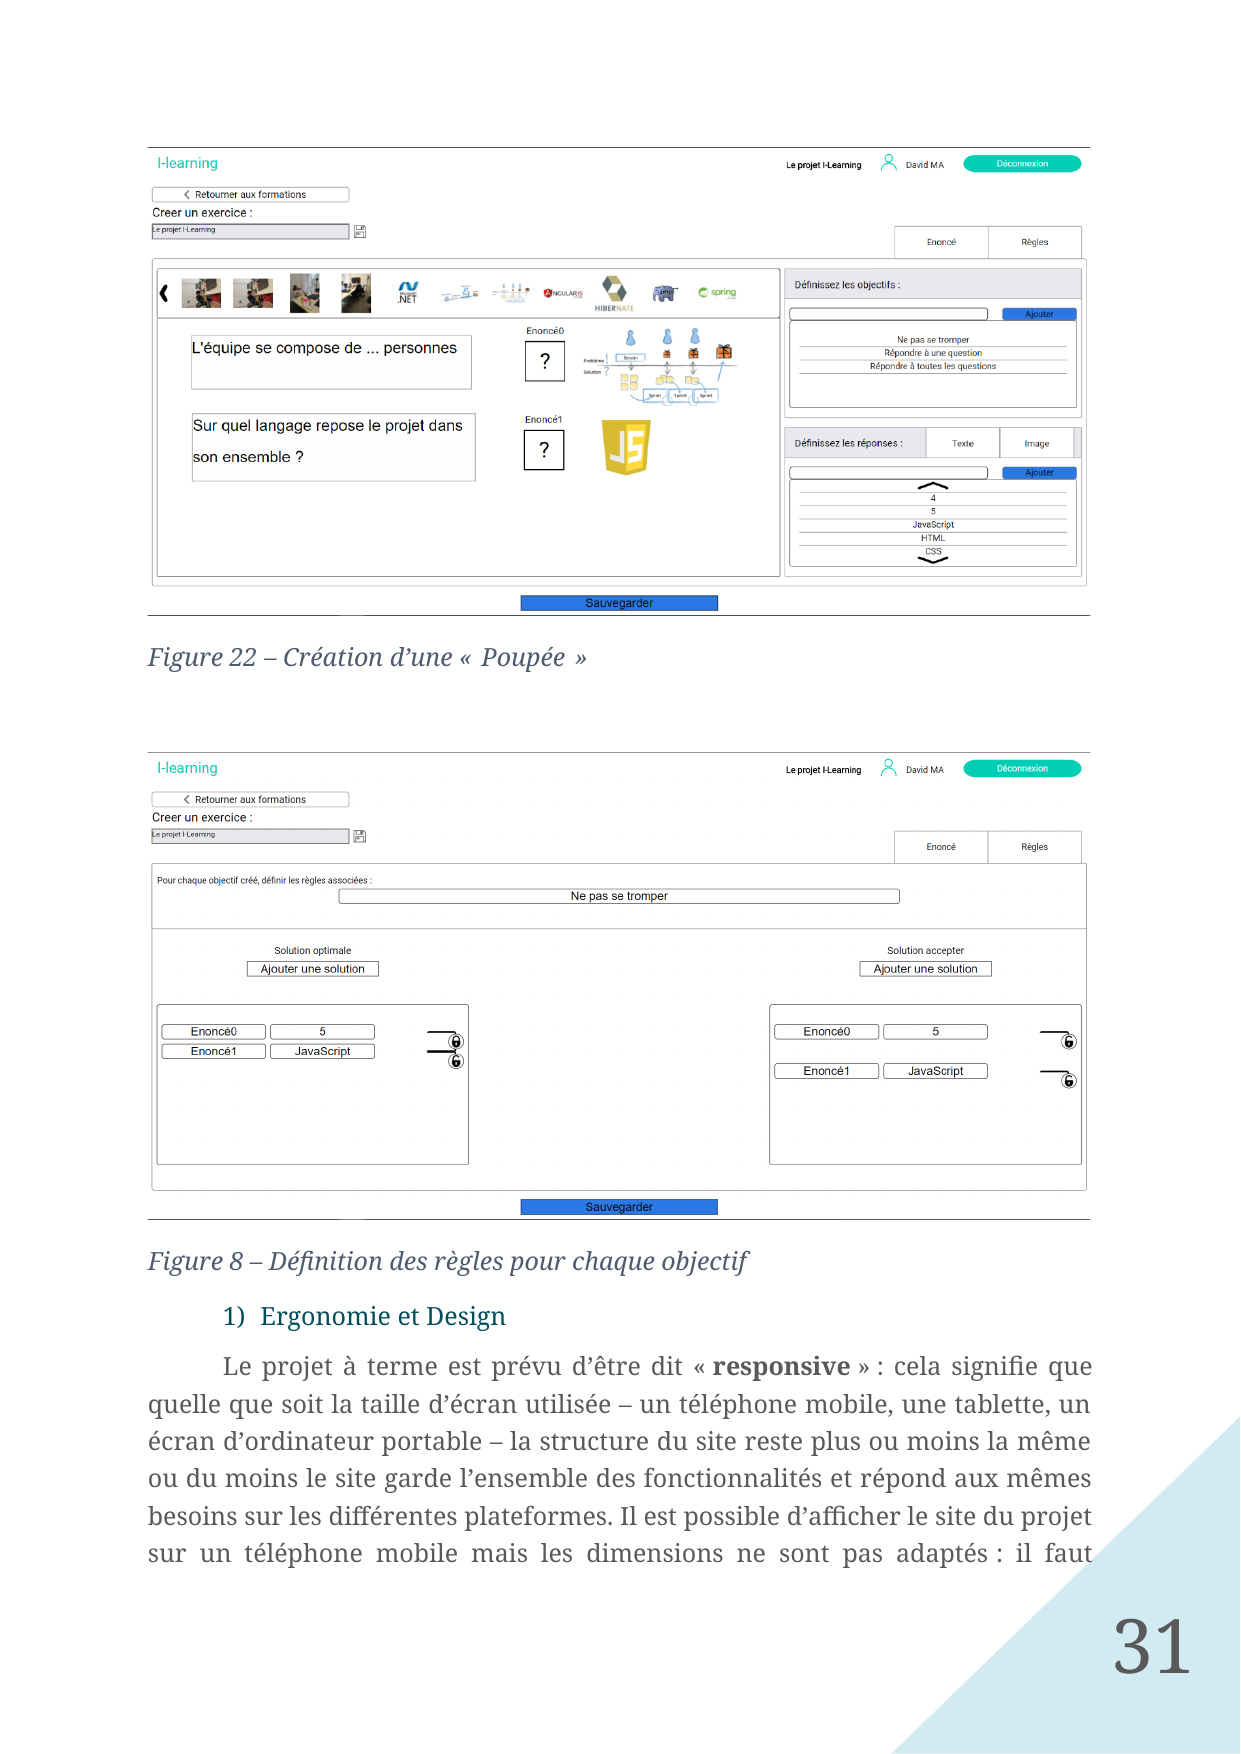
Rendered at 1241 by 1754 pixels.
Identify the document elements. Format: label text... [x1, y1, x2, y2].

subtitle Ergonomie et Design [223, 1299, 1093, 1333]
text Figure 22 – Création d’une « Poupée » [148, 639, 1093, 673]
picture [147, 147, 1091, 616]
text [148, 1349, 1093, 1570]
picture [147, 752, 1091, 1220]
